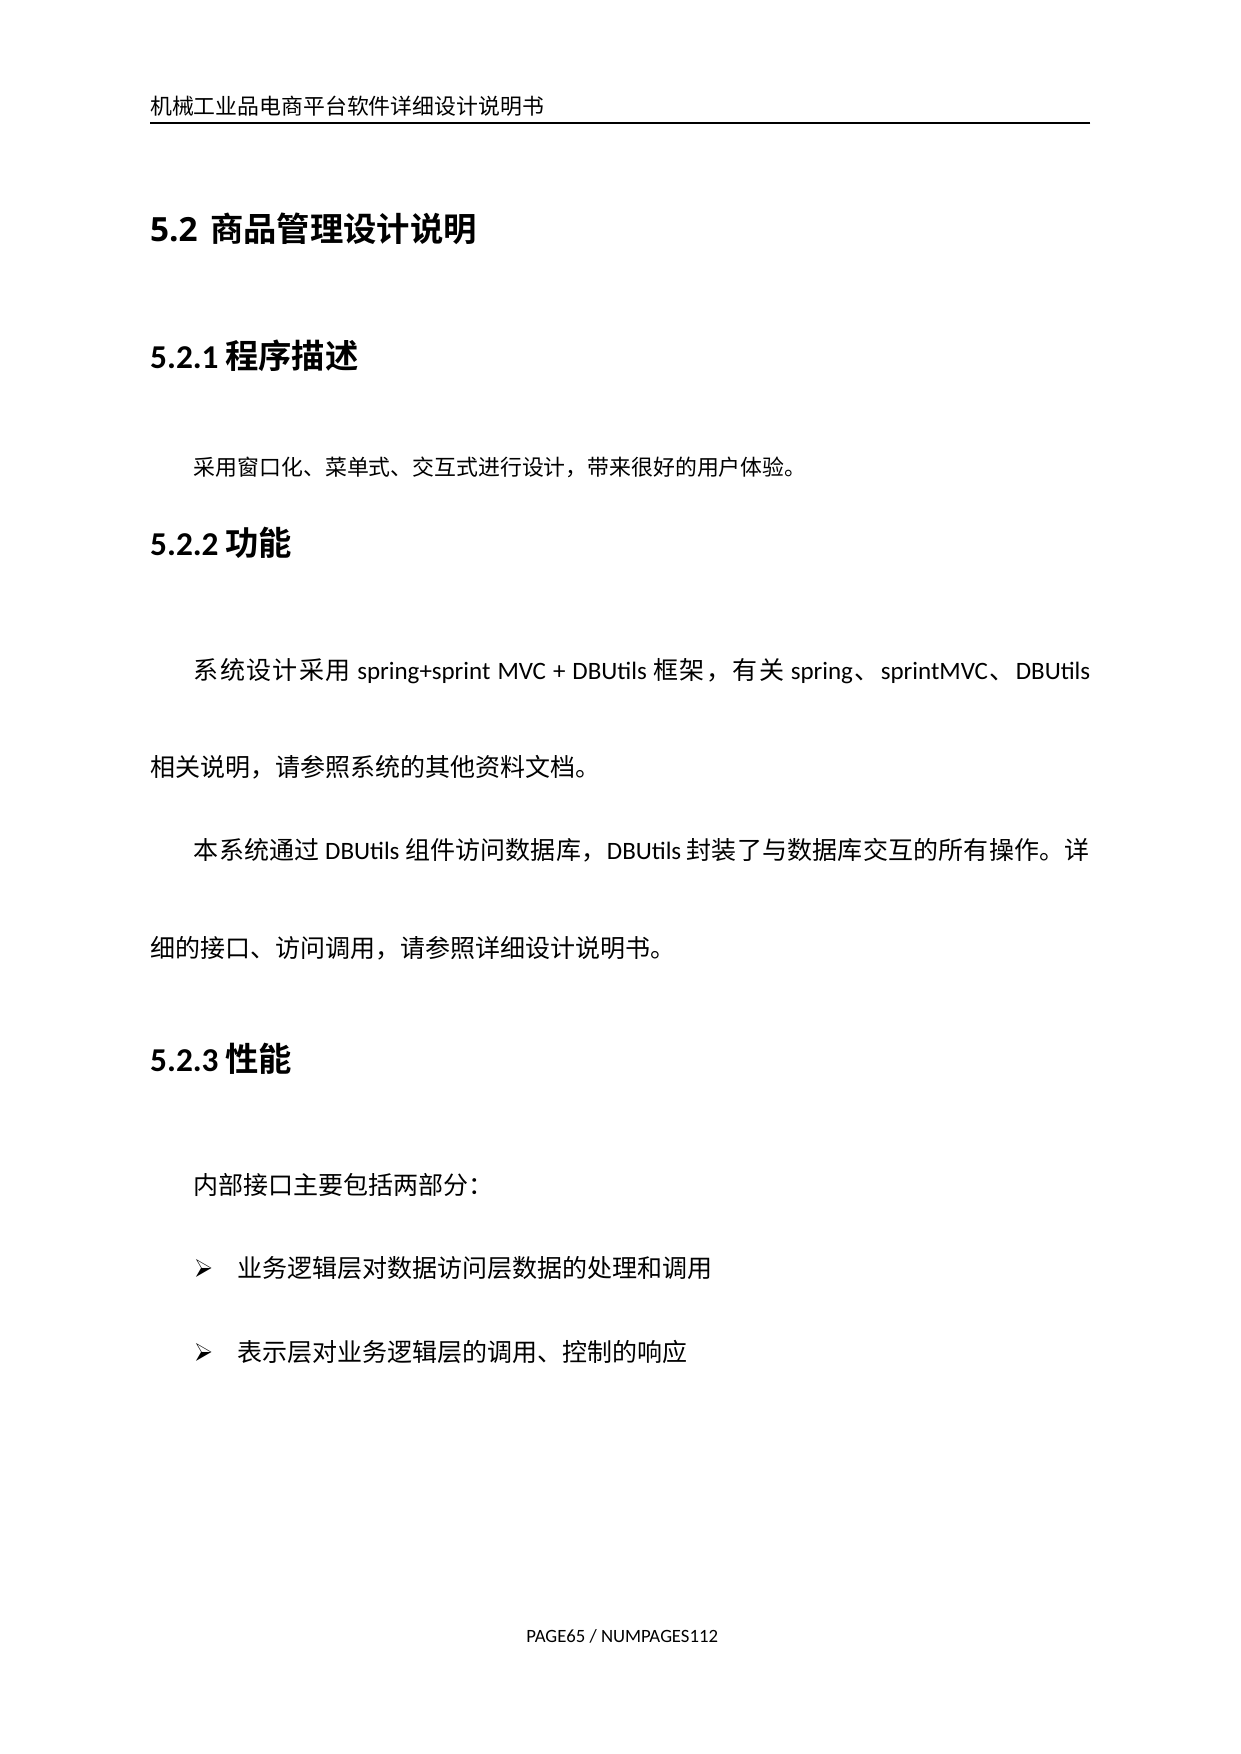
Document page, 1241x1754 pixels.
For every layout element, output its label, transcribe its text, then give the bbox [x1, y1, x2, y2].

subtitle 商品管理设计说明 [150, 194, 1090, 259]
subtitle 程序描述 [150, 322, 1090, 387]
text 本系统通过DBUtils组件访问数据库，DBUtils封装了与数据库交互的所有操作。详细的接口、访问调用，请参照详细设计说明书。 [150, 816, 1090, 979]
subtitle 性能 [150, 1024, 1090, 1089]
text 采用窗口化、菜单式、交互式进行设计，带来很好的用户体验。 [150, 449, 1090, 482]
subtitle 功能 [150, 509, 1090, 574]
list 表示层对业务逻辑层的调用、控制的响应 [194, 1318, 1090, 1383]
text 内部接口主要包括两部分： [150, 1151, 1090, 1216]
list 业务逻辑层对数据访问层数据的处理和调用 [194, 1234, 1090, 1299]
text 系统设计采用spring+sprint MVC + DBUtils框架，有关spring、sprintMVC、DBUtils相关说明，请参照系统的其他资料文档。 [150, 636, 1090, 798]
